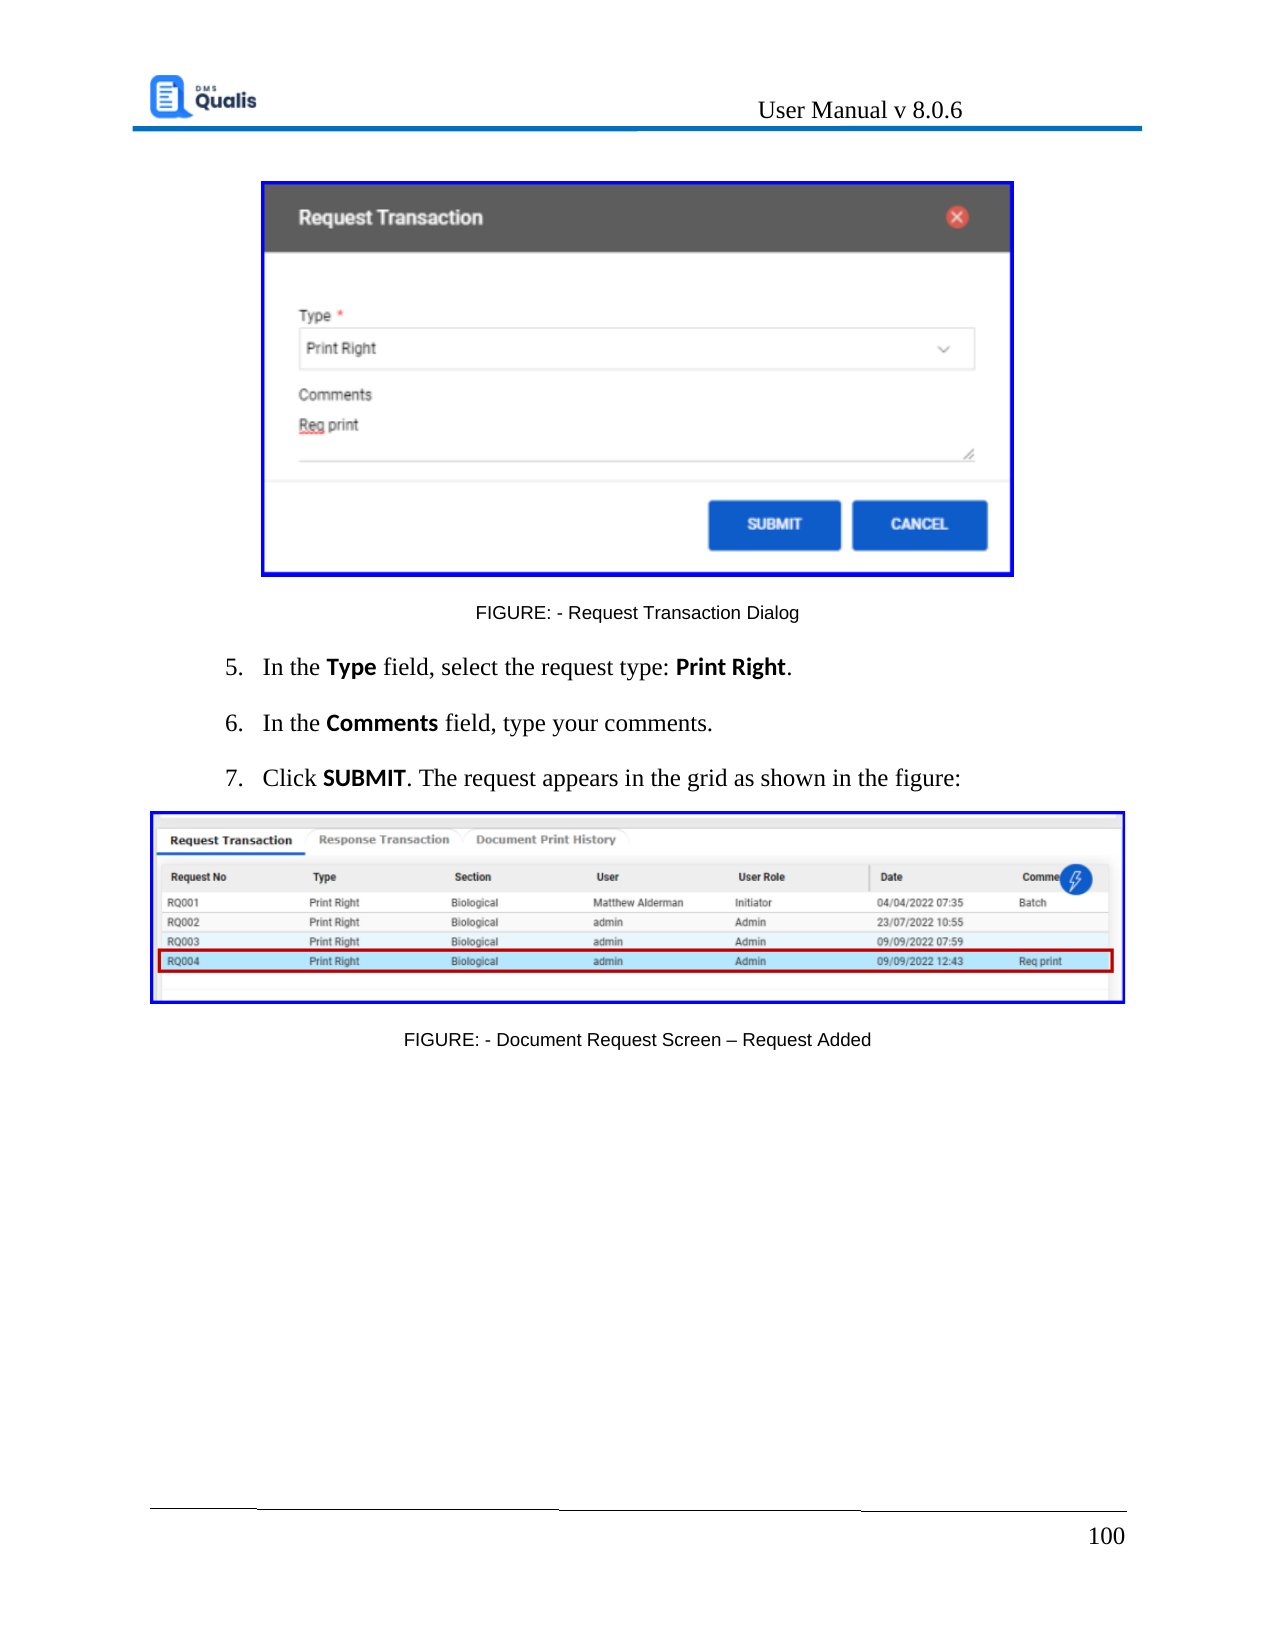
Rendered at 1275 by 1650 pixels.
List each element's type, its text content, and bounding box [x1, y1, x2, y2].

picture [150, 811, 1125, 1004]
text FIGURE: - Document Request Screen – Request Added [150, 1029, 1125, 1050]
picture [150, 75, 257, 119]
picture [261, 181, 1014, 577]
text In the Type field, select the request type: Print Right. [225, 651, 1125, 682]
text FIGURE: - Request Transaction Dialog [150, 601, 1125, 623]
text Click SUBMIT. The request appears in the grid as shown in the figure: [225, 762, 1125, 793]
text In the Comments field, type your comments. [225, 707, 1125, 737]
